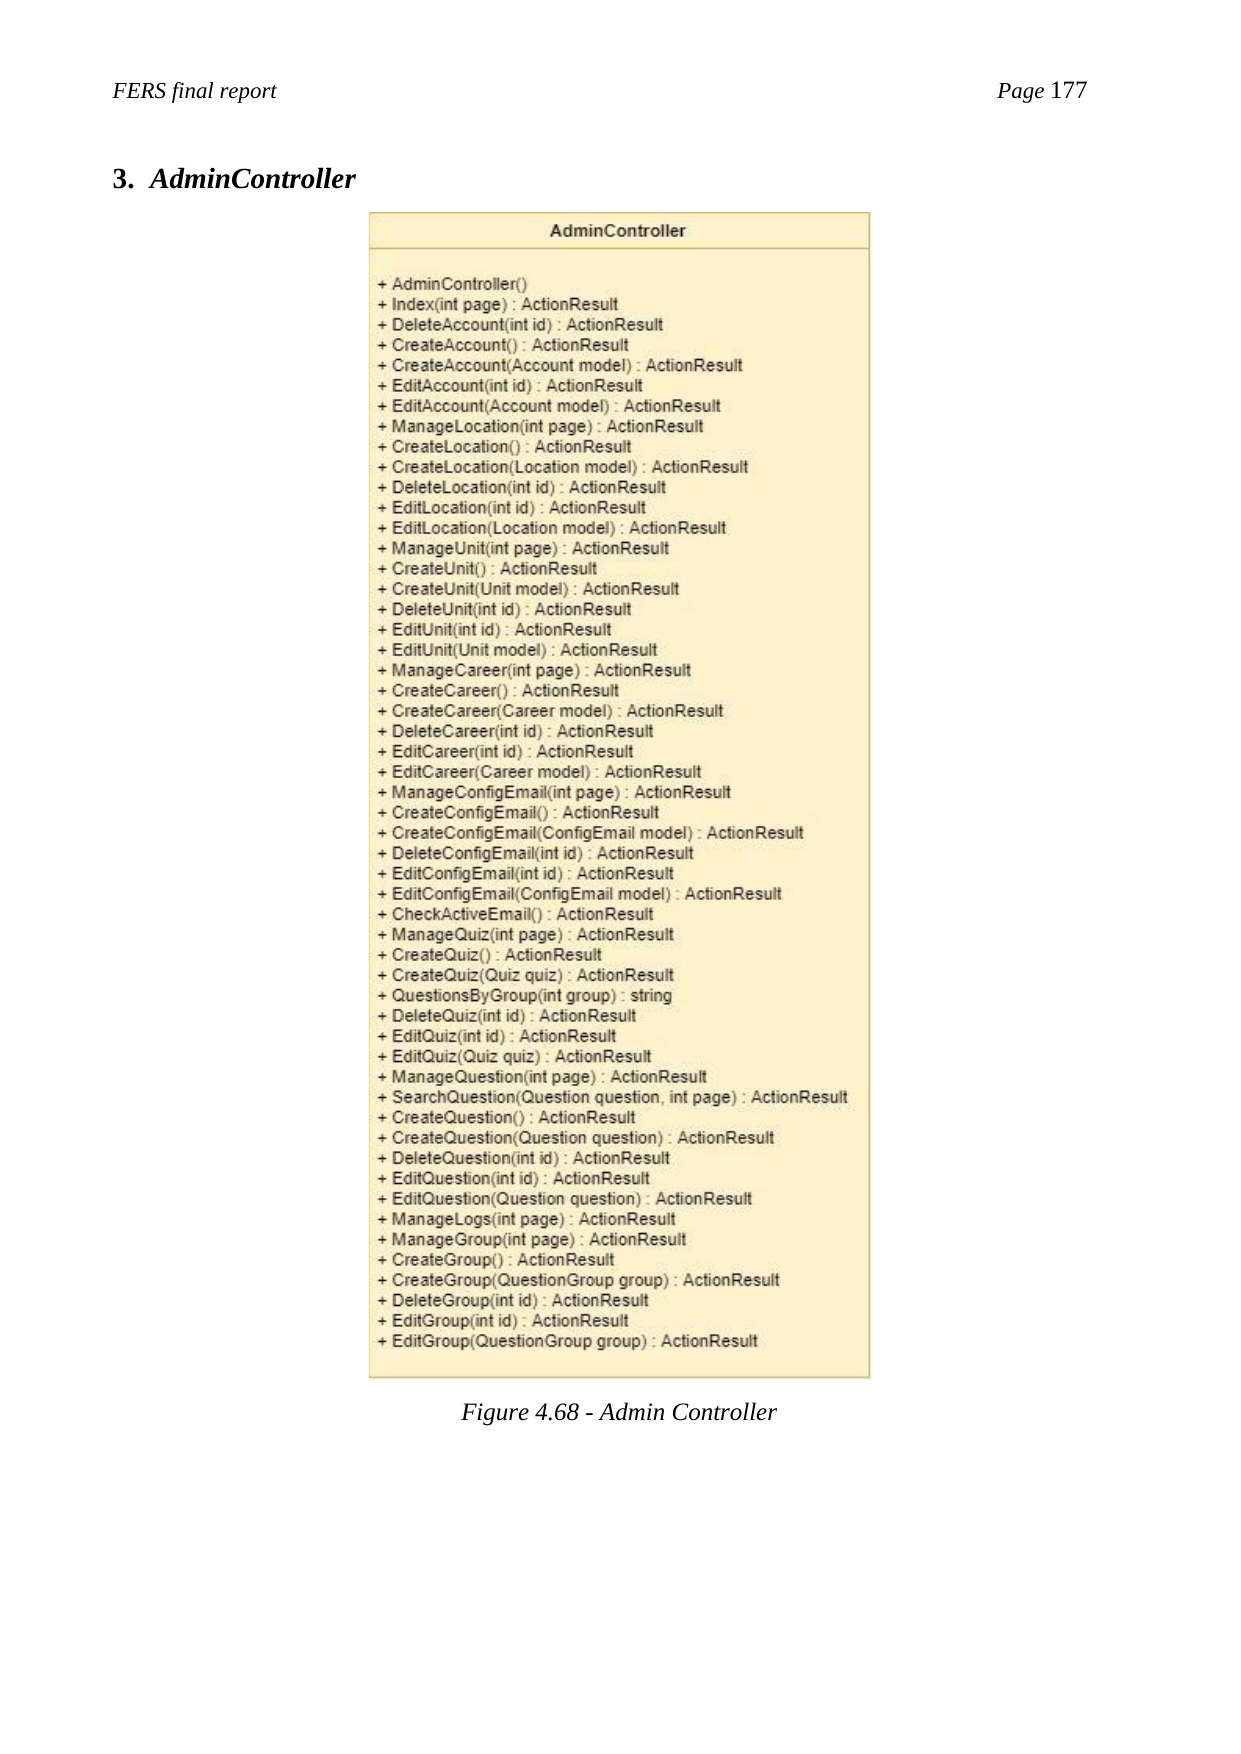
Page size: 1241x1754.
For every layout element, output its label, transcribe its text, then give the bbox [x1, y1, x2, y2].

picture [368, 212, 872, 1380]
subtitle AdminController [112, 161, 1128, 195]
text Figure 4.68 - Admin Controller [112, 1397, 1128, 1425]
